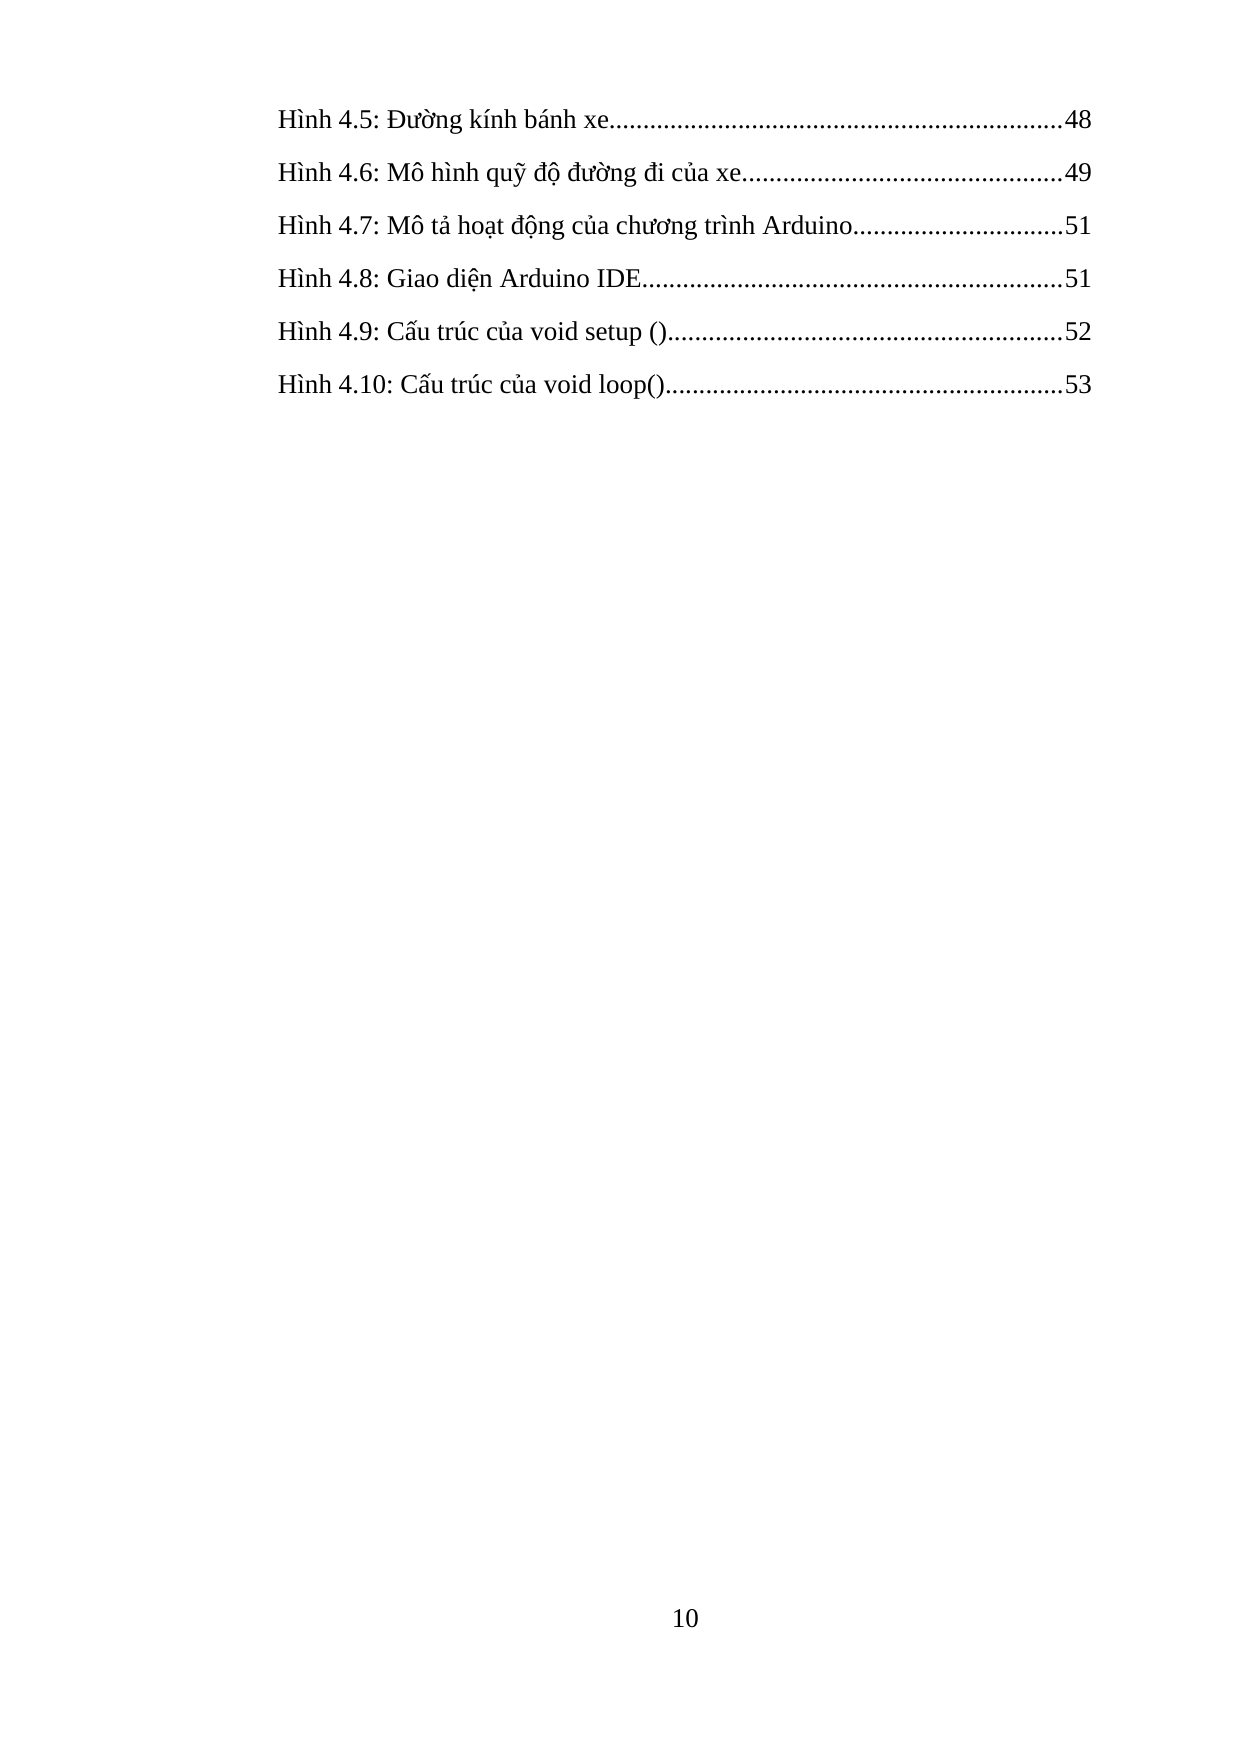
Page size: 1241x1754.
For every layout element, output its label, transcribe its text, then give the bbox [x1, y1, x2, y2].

text Hình 4.8: Giao diện Arduino IDE 51 [207, 262, 1092, 293]
text Hình 4.5: Đường kính bánh xe 48 [207, 103, 1092, 134]
text Hình 4.10: Cấu trúc của void loop() 53 [207, 368, 1092, 399]
text Hình 4.6: Mô hình quỹ độ đường đi của xe 49 [207, 156, 1092, 187]
text Hình 4.9: Cấu trúc của void setup () 52 [207, 315, 1092, 346]
text Hình 4.7: Mô tả hoạt động của chương trình Arduino 51 [207, 209, 1092, 240]
